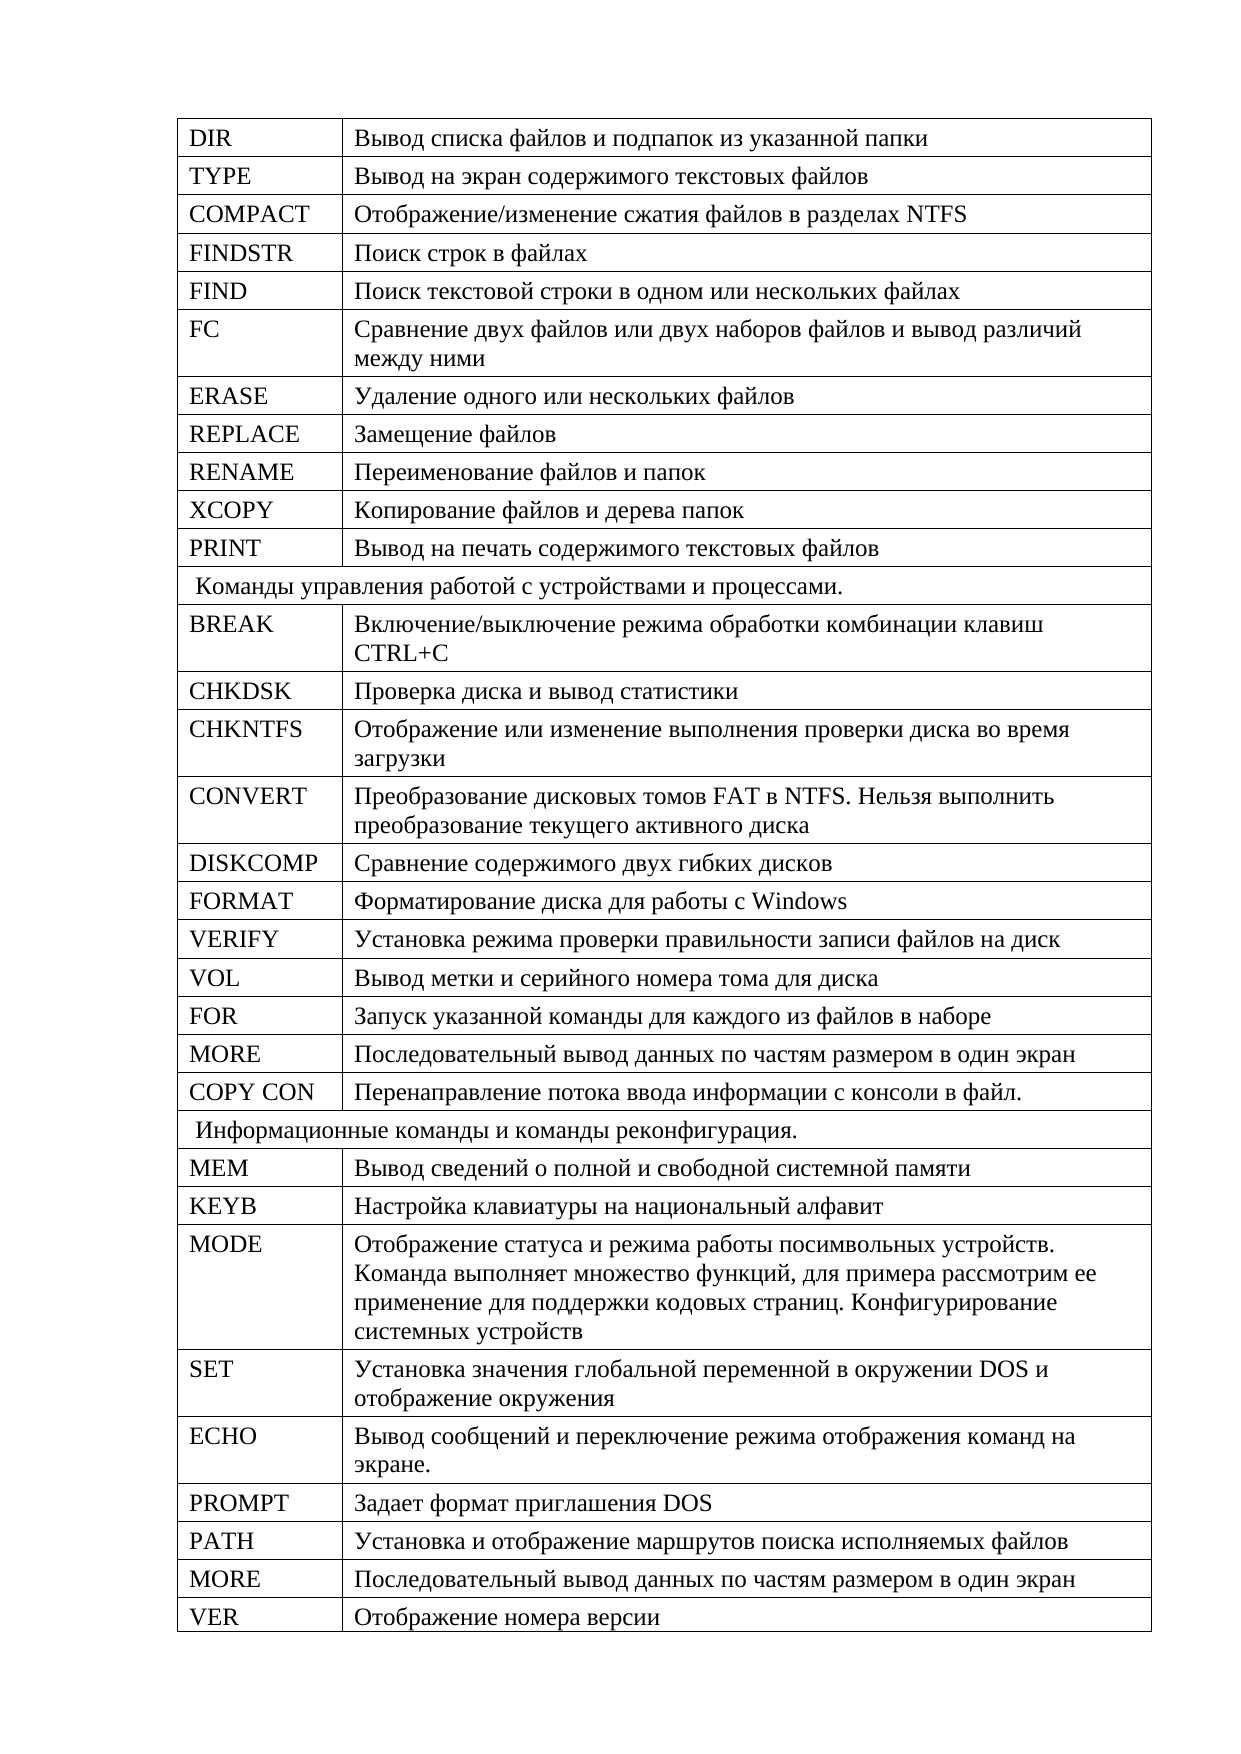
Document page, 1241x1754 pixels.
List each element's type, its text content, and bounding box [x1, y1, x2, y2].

table_cell PATH [178, 1522, 342, 1559]
table_cell VERIFY [178, 920, 342, 957]
table_cell Копирование файлов и дерева папок [343, 491, 1151, 528]
table_cell PROMPT [178, 1484, 342, 1521]
table_cell Поиск текстовой строки в одном или нескольких файлах [343, 272, 1151, 309]
table_cell Удаление одного или нескольких файлов [343, 377, 1151, 414]
table_cell Форматирование диска для работы с Windows [343, 882, 1151, 919]
table_cell Установка режима проверки правильности записи файлов на диск [343, 920, 1151, 957]
table_cell Переименование файлов и папок [343, 453, 1151, 490]
table_cell Вывод на экран содержимого текстовых файлов [343, 157, 1151, 194]
table_cell Сравнение двух файлов или двух наборов файлов и вывод различий между ними [343, 310, 1151, 376]
table_cell MORE [178, 1560, 342, 1597]
table_cell Поиск строк в файлах [343, 234, 1151, 271]
table_cell REPLACE [178, 415, 342, 452]
table_cell Задает формат приглашения DOS [343, 1484, 1151, 1521]
table_cell Настройка клавиатуры на национальный алфавит [343, 1187, 1151, 1224]
table_cell Проверка диска и вывод статистики [343, 672, 1151, 709]
table_cell FIND [178, 272, 342, 309]
table_cell Вывод сведений о полной и свободной системной памяти [343, 1149, 1151, 1186]
table_cell MODE [178, 1225, 342, 1349]
table_cell VER [178, 1598, 342, 1631]
table_cell Вывод сообщений и переключение режима отображения команд на экране. [343, 1417, 1151, 1482]
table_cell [343, 1598, 1151, 1631]
table_cell Последовательный вывод данных по частям размером в один экран [343, 1560, 1151, 1597]
table_cell FINDSTR [178, 234, 342, 271]
table_cell Отображение статуса и режима работы посимвольных устройств. Команда выполняет множество функций, для примера рассмотрим ее применение для поддержки кодовых страниц. Конфигурирование системных устройств [343, 1225, 1151, 1349]
table_cell COPY CON [178, 1073, 342, 1110]
table_cell Отображение или изменение выполнения проверки диска во время загрузки [343, 710, 1151, 776]
table_cell PRINT [178, 529, 342, 566]
table_cell ERASE [178, 377, 342, 414]
table_cell Установка и отображение маршрутов поиска исполняемых файлов [343, 1522, 1151, 1559]
table_cell COMPACT [178, 195, 342, 232]
table_cell XCOPY [178, 491, 342, 528]
table_cell Вывод метки и серийного номера тома для диска [343, 959, 1151, 996]
table_cell MEM [178, 1149, 342, 1186]
table_cell BREAK [178, 605, 342, 671]
table_cell Перенаправление потока ввода информации с консоли в файл. [343, 1073, 1151, 1110]
table_cell Включение/выключение режима обработки комбинации клавиш CTRL+C [343, 605, 1151, 671]
table_cell Команды управления работой с устройствами и процессами. [178, 567, 1151, 604]
table_cell RENAME [178, 453, 342, 490]
table_cell SET [178, 1350, 342, 1416]
table_cell Замещение файлов [343, 415, 1151, 452]
table_cell CHKDSK [178, 672, 342, 709]
table_cell Установка значения глобальной переменной в окружении DOS и отображение окружения [343, 1350, 1151, 1416]
table_cell CHKNTFS [178, 710, 342, 776]
table_cell DISKCOMP [178, 844, 342, 881]
table_cell Преобразование дисковых томов FAT в NTFS. Нельзя выполнить преобразование текущего активного диска [343, 777, 1151, 843]
table_cell Вывод на печать содержимого текстовых файлов [343, 529, 1151, 566]
table_cell FOR [178, 997, 342, 1034]
table_cell Сравнение содержимого двух гибких дисков [343, 844, 1151, 881]
table_cell Информационные команды и команды реконфигурация. [178, 1111, 1151, 1148]
table_cell MORE [178, 1035, 342, 1072]
table_cell FORMAT [178, 882, 342, 919]
table_cell ECHO [178, 1417, 342, 1482]
table_cell KEYB [178, 1187, 342, 1224]
table_cell Запуск указанной команды для каждого из файлов в наборе [343, 997, 1151, 1034]
table_cell Вывод списка файлов и подпапок из указанной папки [343, 119, 1151, 156]
table_cell Последовательный вывод данных по частям размером в один экран [343, 1035, 1151, 1072]
table_cell FC [178, 310, 342, 376]
table_cell Отображение/изменение сжатия файлов в разделах NTFS [343, 195, 1151, 232]
table_cell CONVERT [178, 777, 342, 843]
table_cell VOL [178, 959, 342, 996]
table_cell TYPE [178, 157, 342, 194]
table_cell DIR [178, 119, 342, 156]
